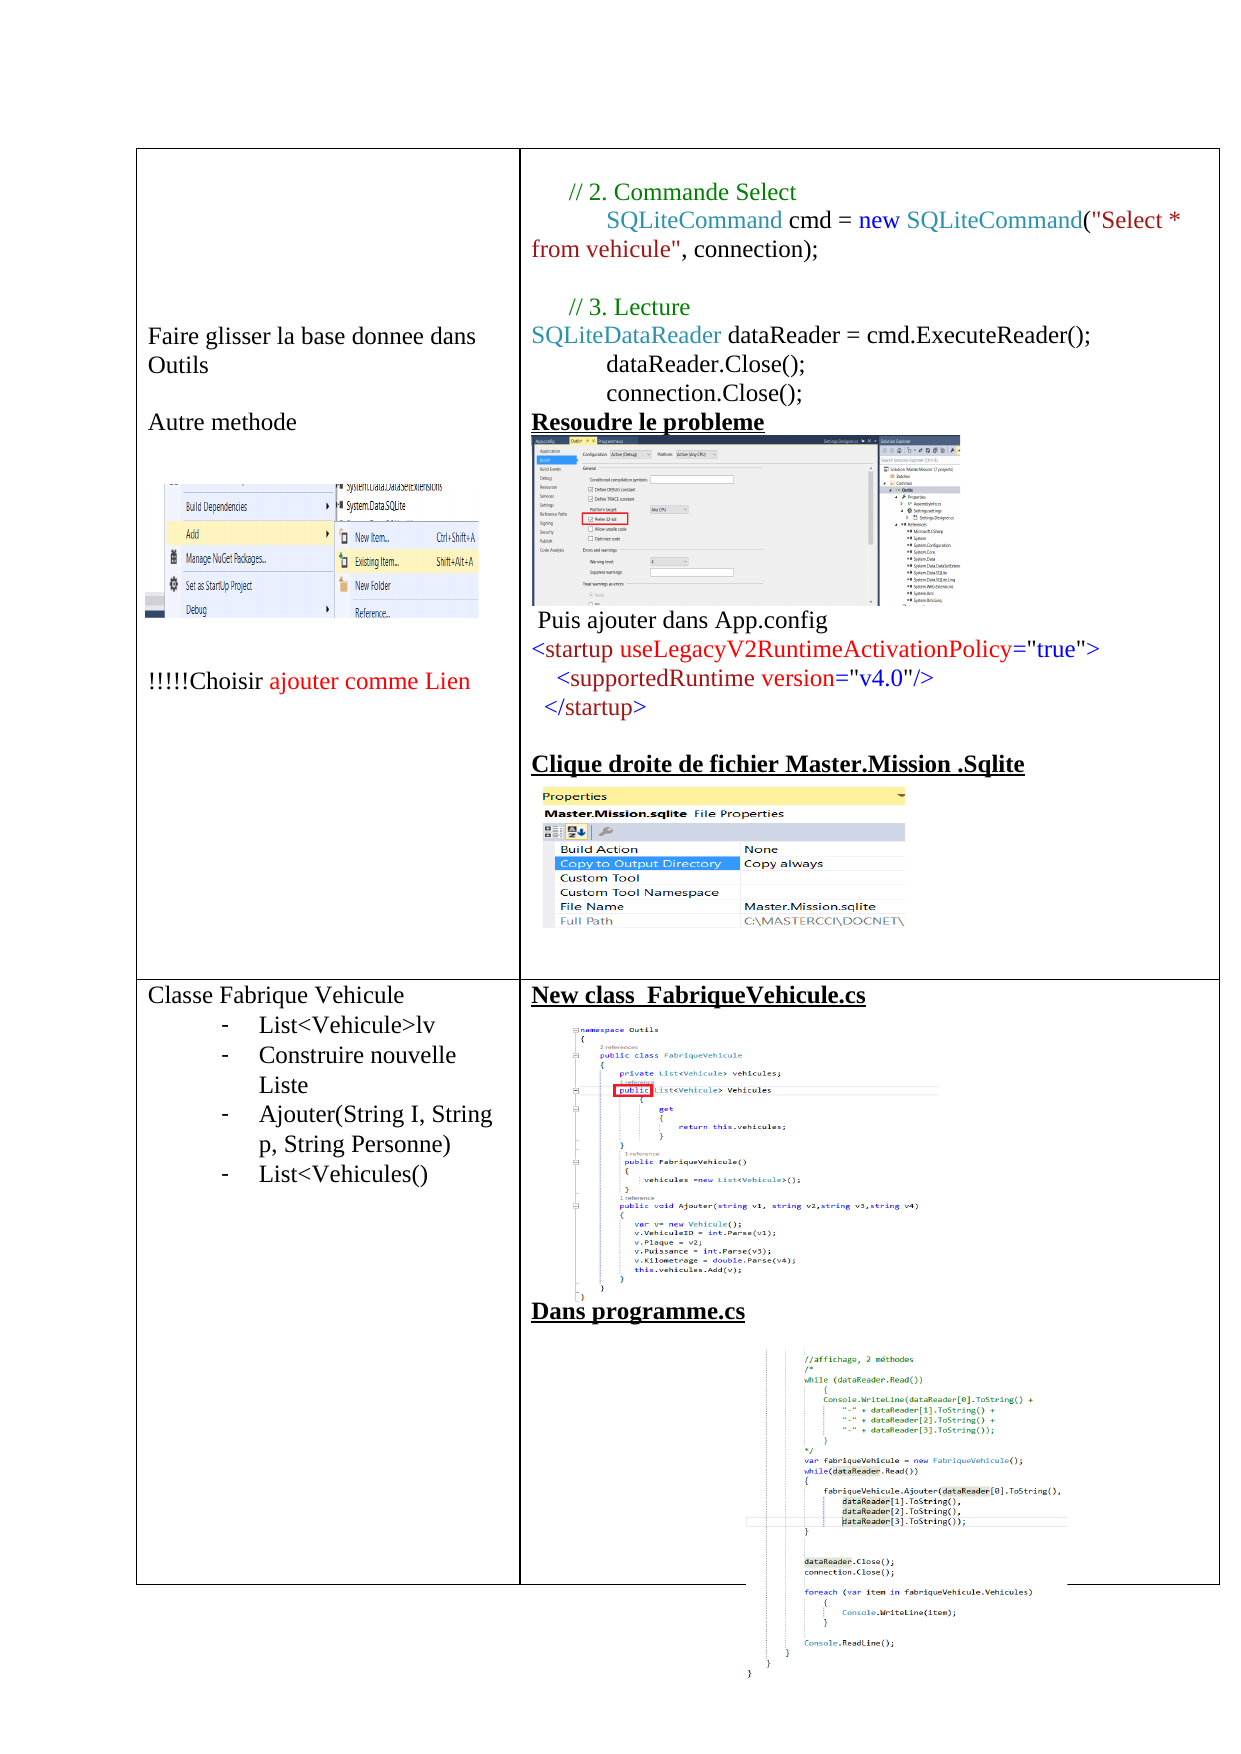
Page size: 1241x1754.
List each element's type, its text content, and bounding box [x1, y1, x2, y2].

picture [145, 484, 479, 618]
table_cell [137, 980, 519, 1584]
table_header Connexion Faire glisser la base donnee dans Outils Autre methode !!!!!Choisir ajouter comme Lien [137, 149, 519, 979]
picture [572, 1023, 939, 1306]
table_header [521, 149, 1219, 979]
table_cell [521, 980, 1219, 1584]
picture [542, 787, 906, 956]
picture [531, 435, 961, 606]
picture [746, 1349, 1068, 1684]
